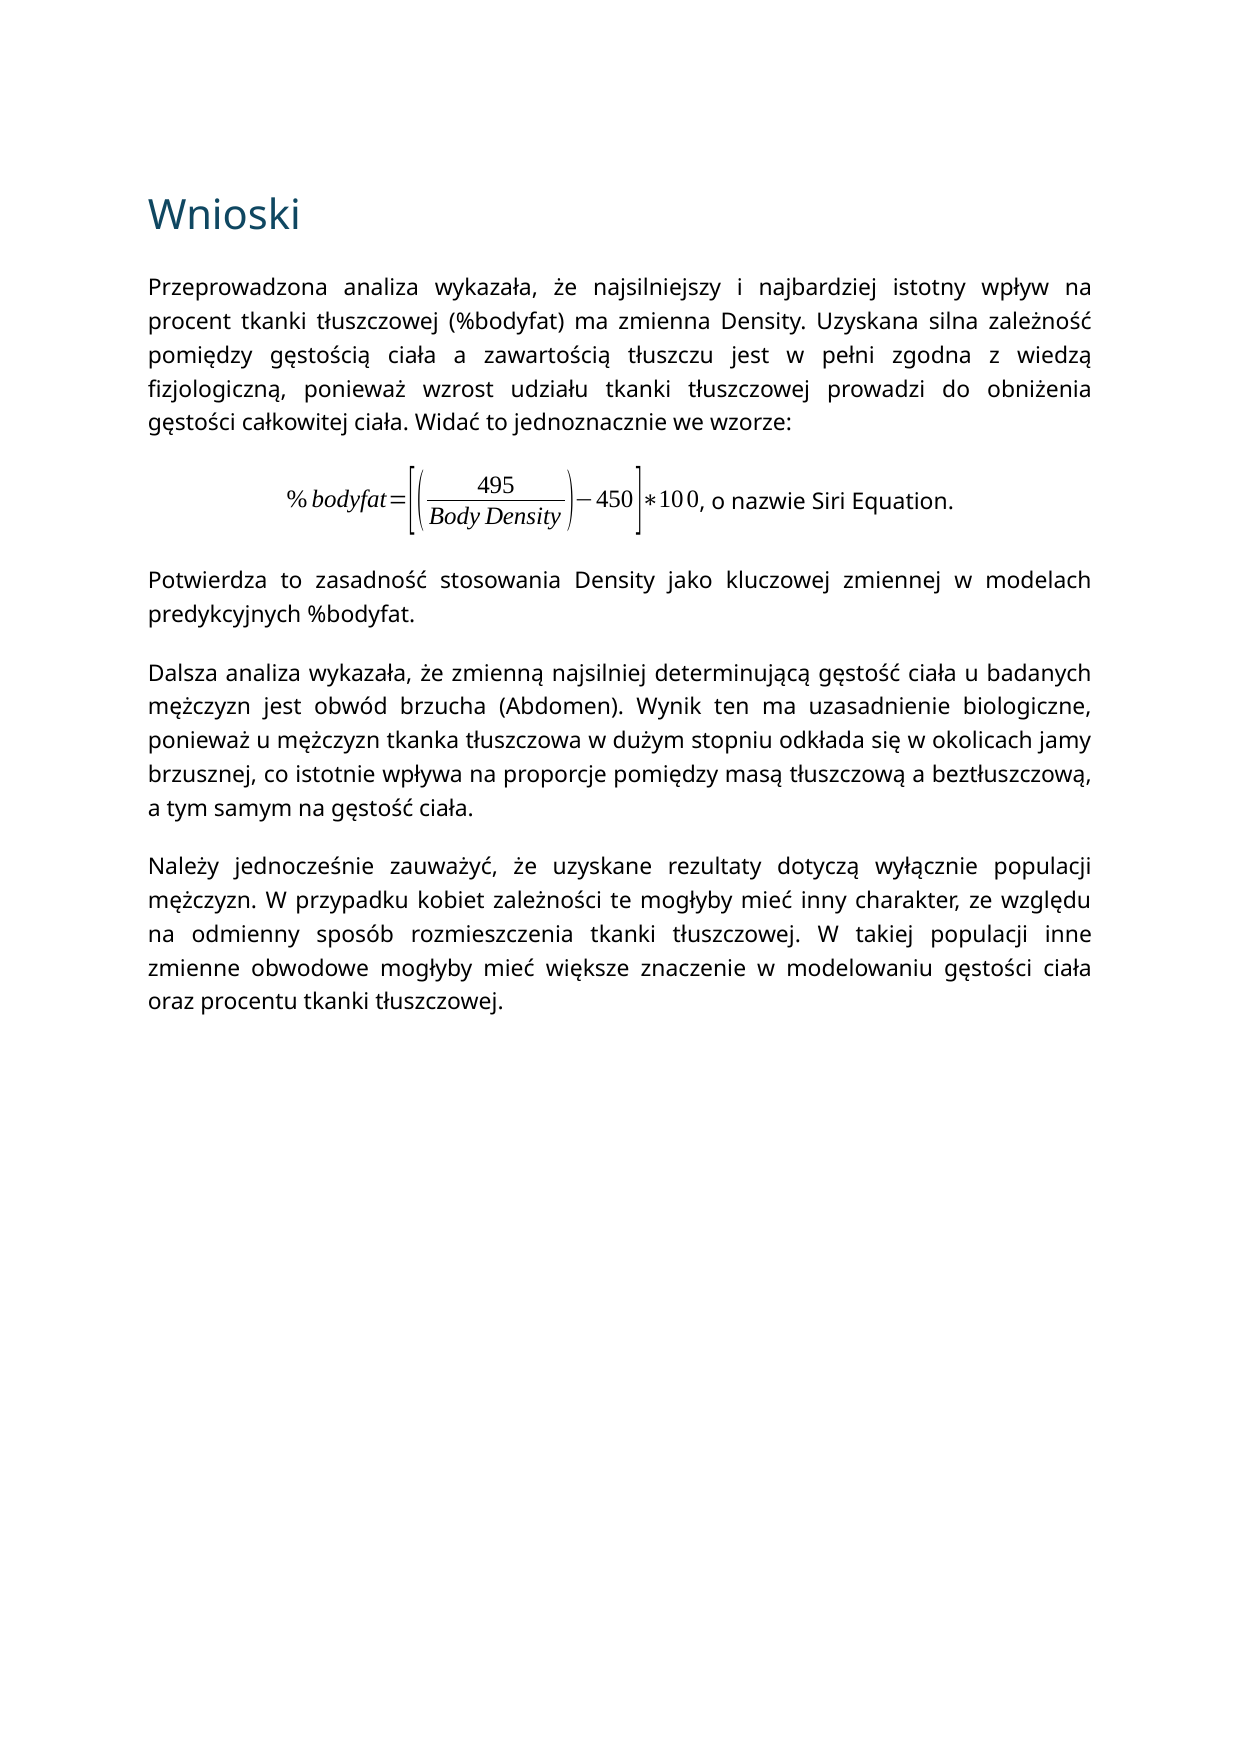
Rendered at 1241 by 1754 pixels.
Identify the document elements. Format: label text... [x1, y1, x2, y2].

text Potwierdza to zasadność stosowania Density jako kluczowej zmiennej w modelach predykcyjnych %bodyfat. [148, 564, 1093, 629]
text Należy jednocześnie zauważyć, że uzyskane rezultaty dotyczą wyłącznie populacji mężczyzn. W przypadku kobiet zależności te mogłyby mieć inny charakter, ze względu na odmienny sposób rozmieszczenia tkanki tłuszczowej. W takiej populacji inne zmienne obwodowe mogłyby mieć większe znaczenie w modelowaniu gęstości ciała oraz procentu tkanki tłuszczowej. [148, 850, 1093, 1016]
text , o nazwie Siri Equation. [148, 465, 1093, 536]
text Dalsza analiza wykazała, że zmienną najsilniej determinującą gęstość ciała u badanych mężczyzn jest obwód brzucha (Abdomen). Wynik ten ma uzasadnienie biologiczne, ponieważ u mężczyzn tkanka tłuszczowa w dużym stopniu odkłada się w okolicach jamy brzusznej, co istotnie wpływa na proporcje pomiędzy masą tłuszczową a beztłuszczową, a tym samym na gęstość ciała. [148, 656, 1093, 823]
text Przeprowadzona analiza wykazała, że najsilniejszy i najbardziej istotny wpływ na procent tkanki tłuszczowej (%bodyfat) ma zmienna Density. Uzyskana silna zależność pomiędzy gęstością ciała a zawartością tłuszczu jest w pełni zgodna z wiedzą fizjologiczną, ponieważ wzrost udziału tkanki tłuszczowej prowadzi do obniżenia gęstości całkowitej ciała. Widać to jednoznacznie we wzorze: [148, 271, 1093, 438]
subtitle Wnioski [148, 185, 1093, 242]
